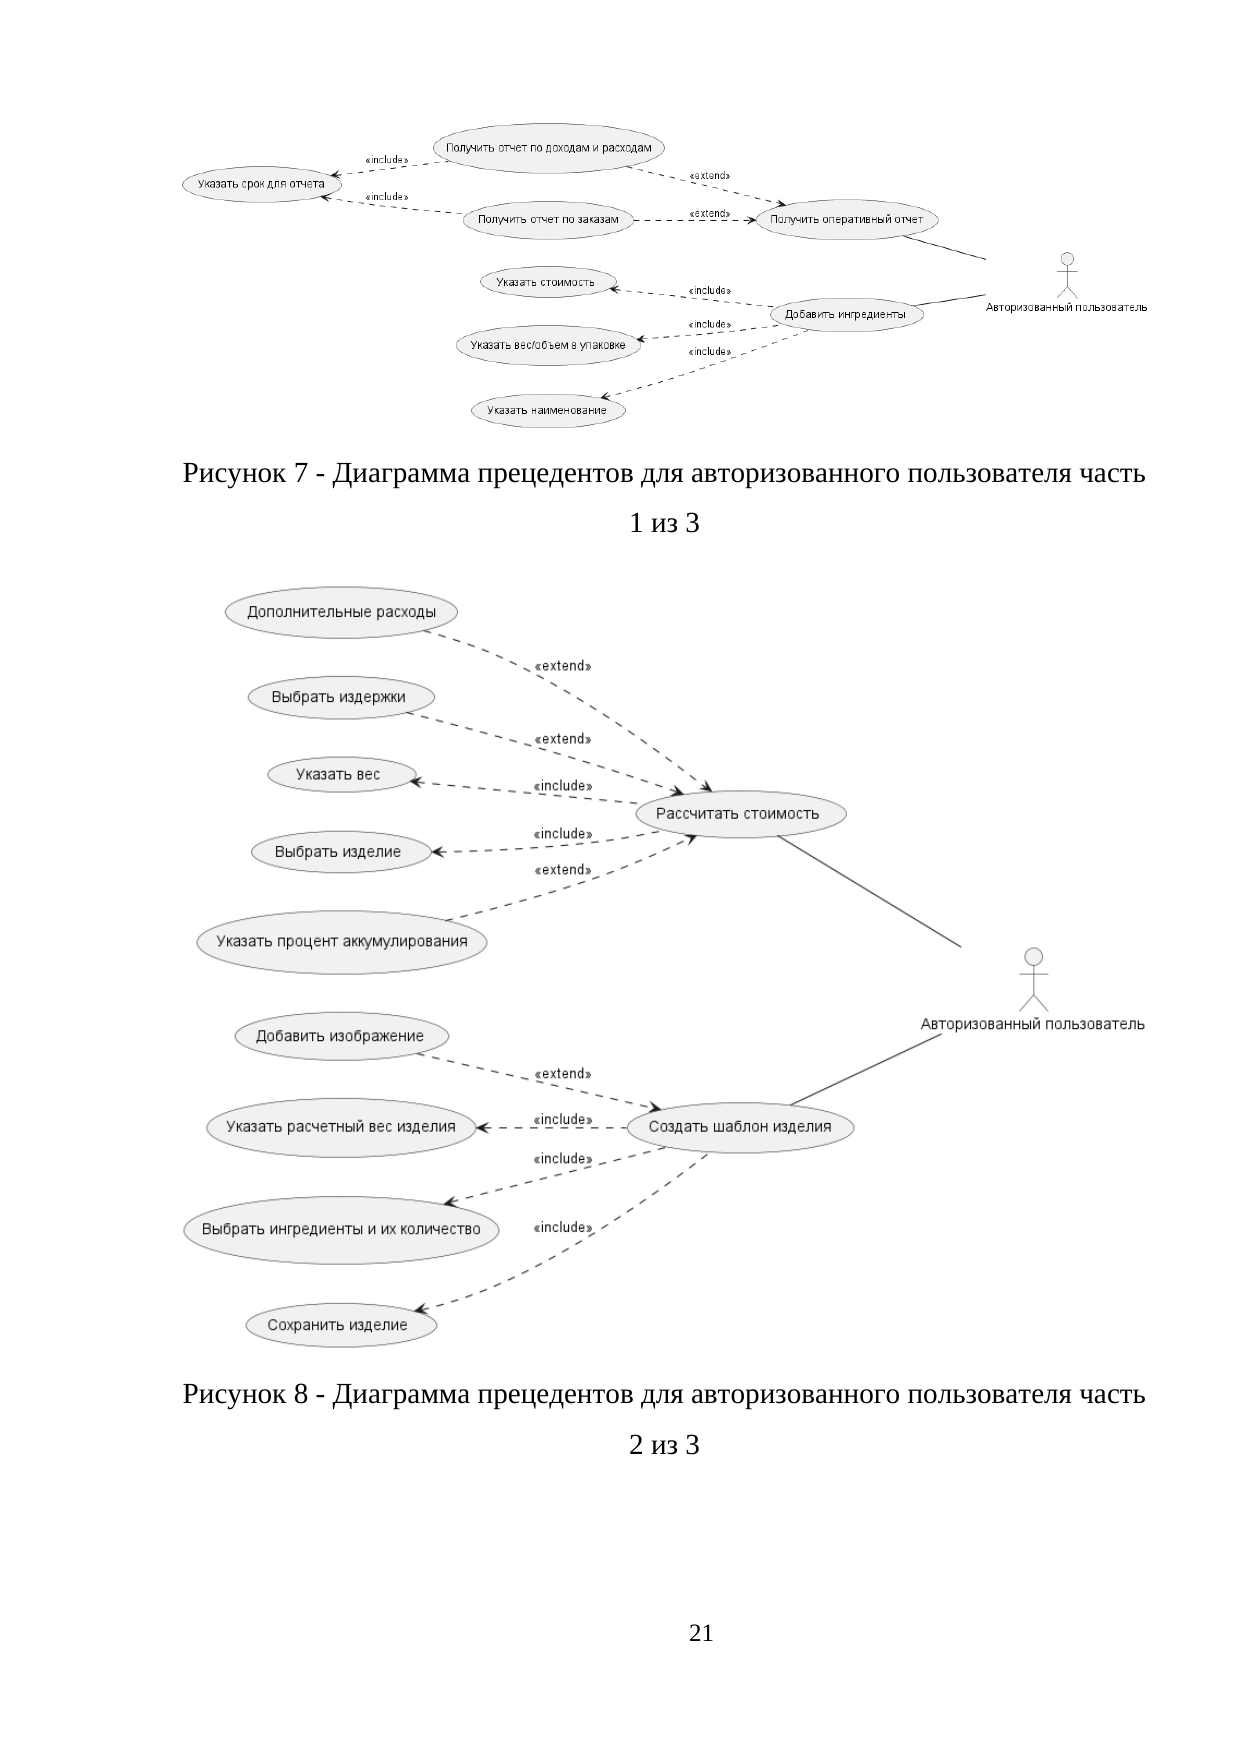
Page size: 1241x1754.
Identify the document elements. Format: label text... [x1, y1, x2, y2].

text Рисунок 8 - Диаграмма прецедентов для авторизованного пользователя часть 2 из 3 [177, 1376, 1152, 1460]
text Рисунок 7 - Диаграмма прецедентов для авторизованного пользователя часть 1 из 3 [177, 455, 1152, 539]
picture [177, 118, 1152, 431]
picture [177, 580, 1152, 1352]
